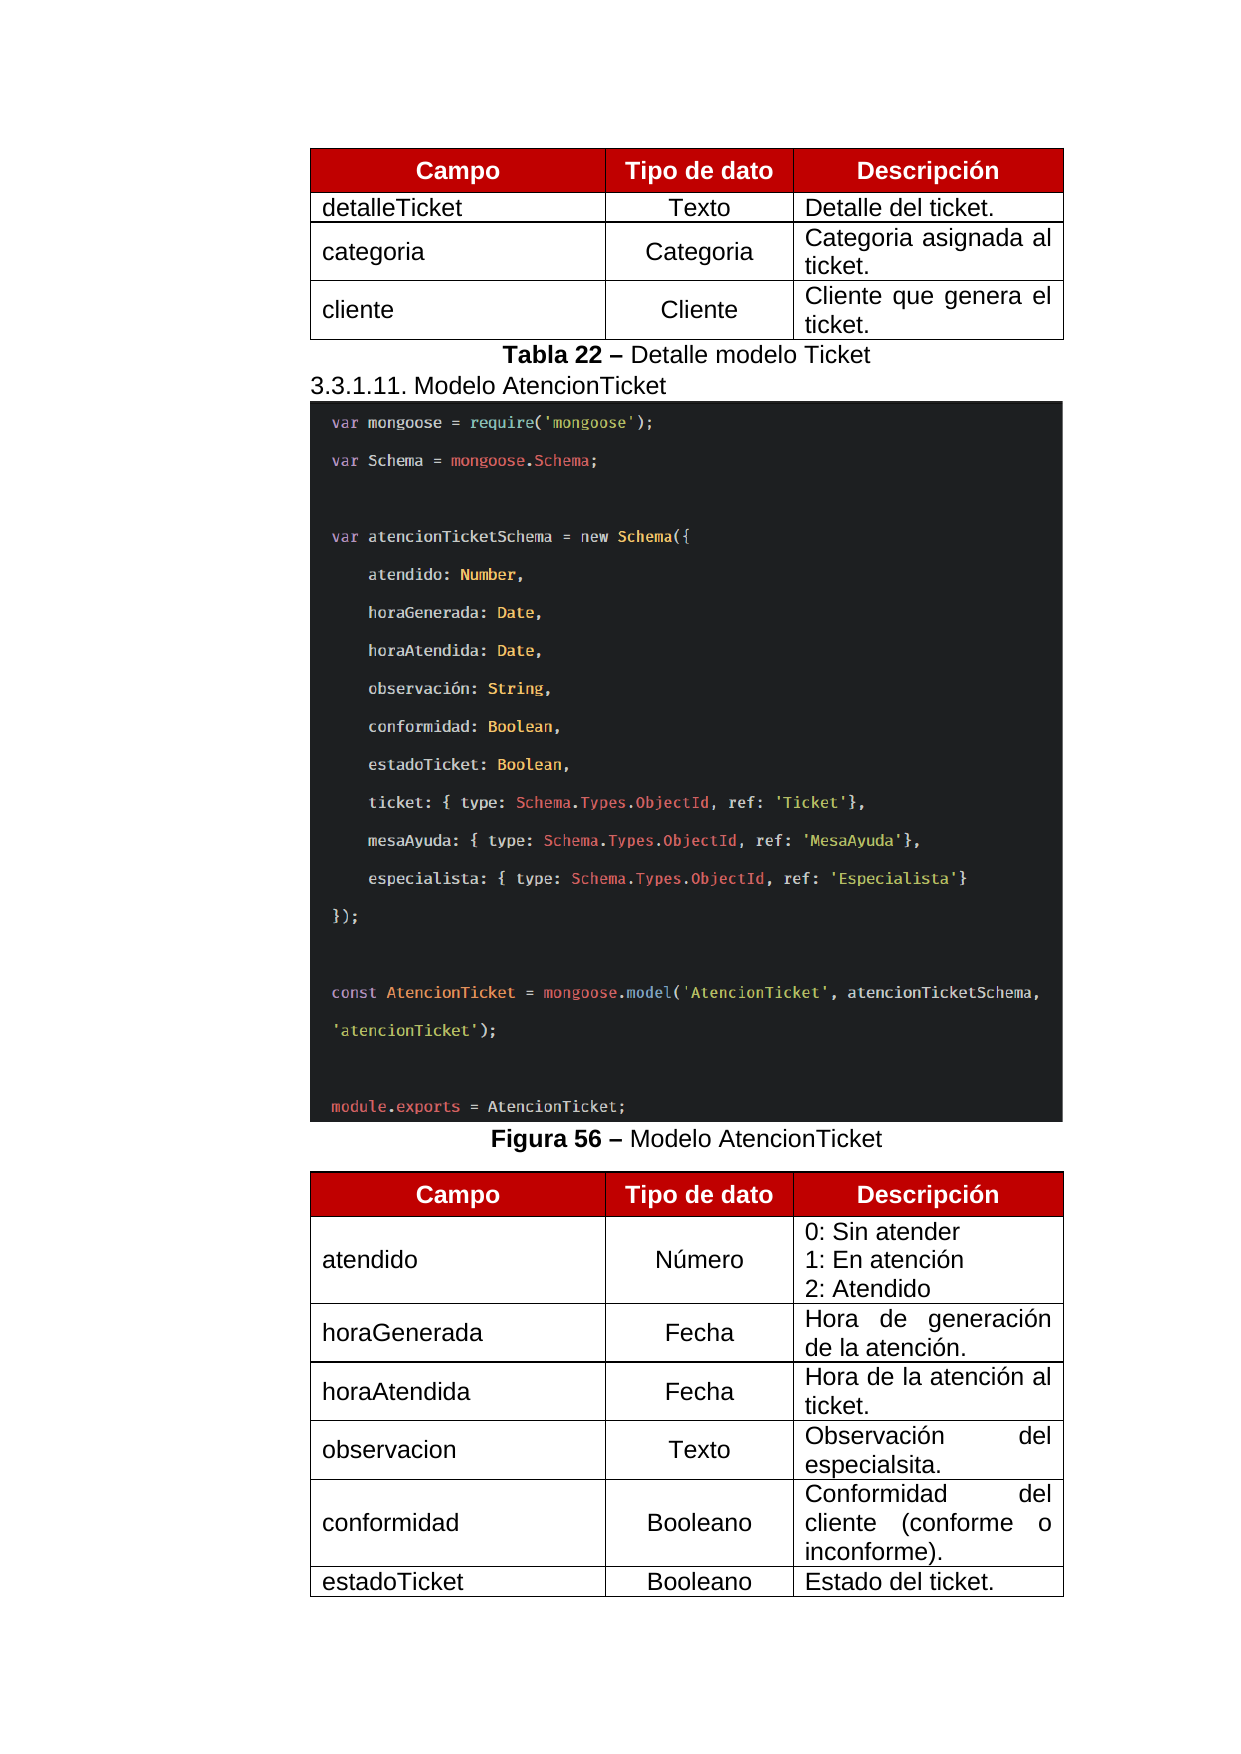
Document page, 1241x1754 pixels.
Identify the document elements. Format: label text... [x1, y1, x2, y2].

table_cell Texto [606, 1421, 793, 1478]
table_cell Fecha [606, 1363, 793, 1420]
table_cell Categoria asignada al ticket. [794, 223, 1063, 280]
table_cell Observación del especialsita. [794, 1421, 1063, 1478]
picture [310, 401, 1063, 1122]
table_cell Categoria [606, 223, 793, 280]
table_cell categoria [311, 223, 605, 280]
table_cell Estado del ticket. [794, 1567, 1063, 1596]
table_header Descripción [794, 149, 1063, 192]
table_cell horaAtendida [311, 1363, 605, 1420]
table_cell atendido [311, 1217, 605, 1303]
table_cell horaGenerada [311, 1304, 605, 1361]
table_cell Detalle del ticket. [794, 193, 1063, 221]
table_cell Texto [606, 193, 793, 221]
table_cell Cliente que genera el ticket. [794, 281, 1063, 338]
list Figura 56 – Modelo AtencionTicket [310, 1124, 1063, 1152]
table_cell observacion [311, 1421, 605, 1478]
table_cell conformidad [311, 1480, 605, 1566]
table_cell Booleano [606, 1480, 793, 1566]
table_header Tipo de dato [606, 1173, 793, 1216]
table_cell Fecha [606, 1304, 793, 1361]
table_cell Cliente [606, 281, 793, 338]
table_cell Booleano [606, 1567, 793, 1596]
table_header Campo [311, 149, 605, 192]
table_cell 0: Sin atender 1: En atención 2: Atendido [794, 1217, 1063, 1303]
list Modelo AtencionTicket [310, 371, 1063, 399]
list Tabla 22 – Detalle modelo Ticket [310, 340, 1063, 368]
table_header Campo [311, 1173, 605, 1216]
table_cell estadoTicket [311, 1567, 605, 1596]
table_cell Número [606, 1217, 793, 1303]
table_cell cliente [311, 281, 605, 338]
table_header Descripción [794, 1173, 1063, 1216]
table_cell detalleTicket [311, 193, 605, 221]
table_cell Hora de generación de la atención. [794, 1304, 1063, 1361]
table_header Tipo de dato [606, 149, 793, 192]
table_cell Conformidad del cliente (conforme o inconforme). [794, 1480, 1063, 1566]
table_cell Hora de la atención al ticket. [794, 1363, 1063, 1420]
